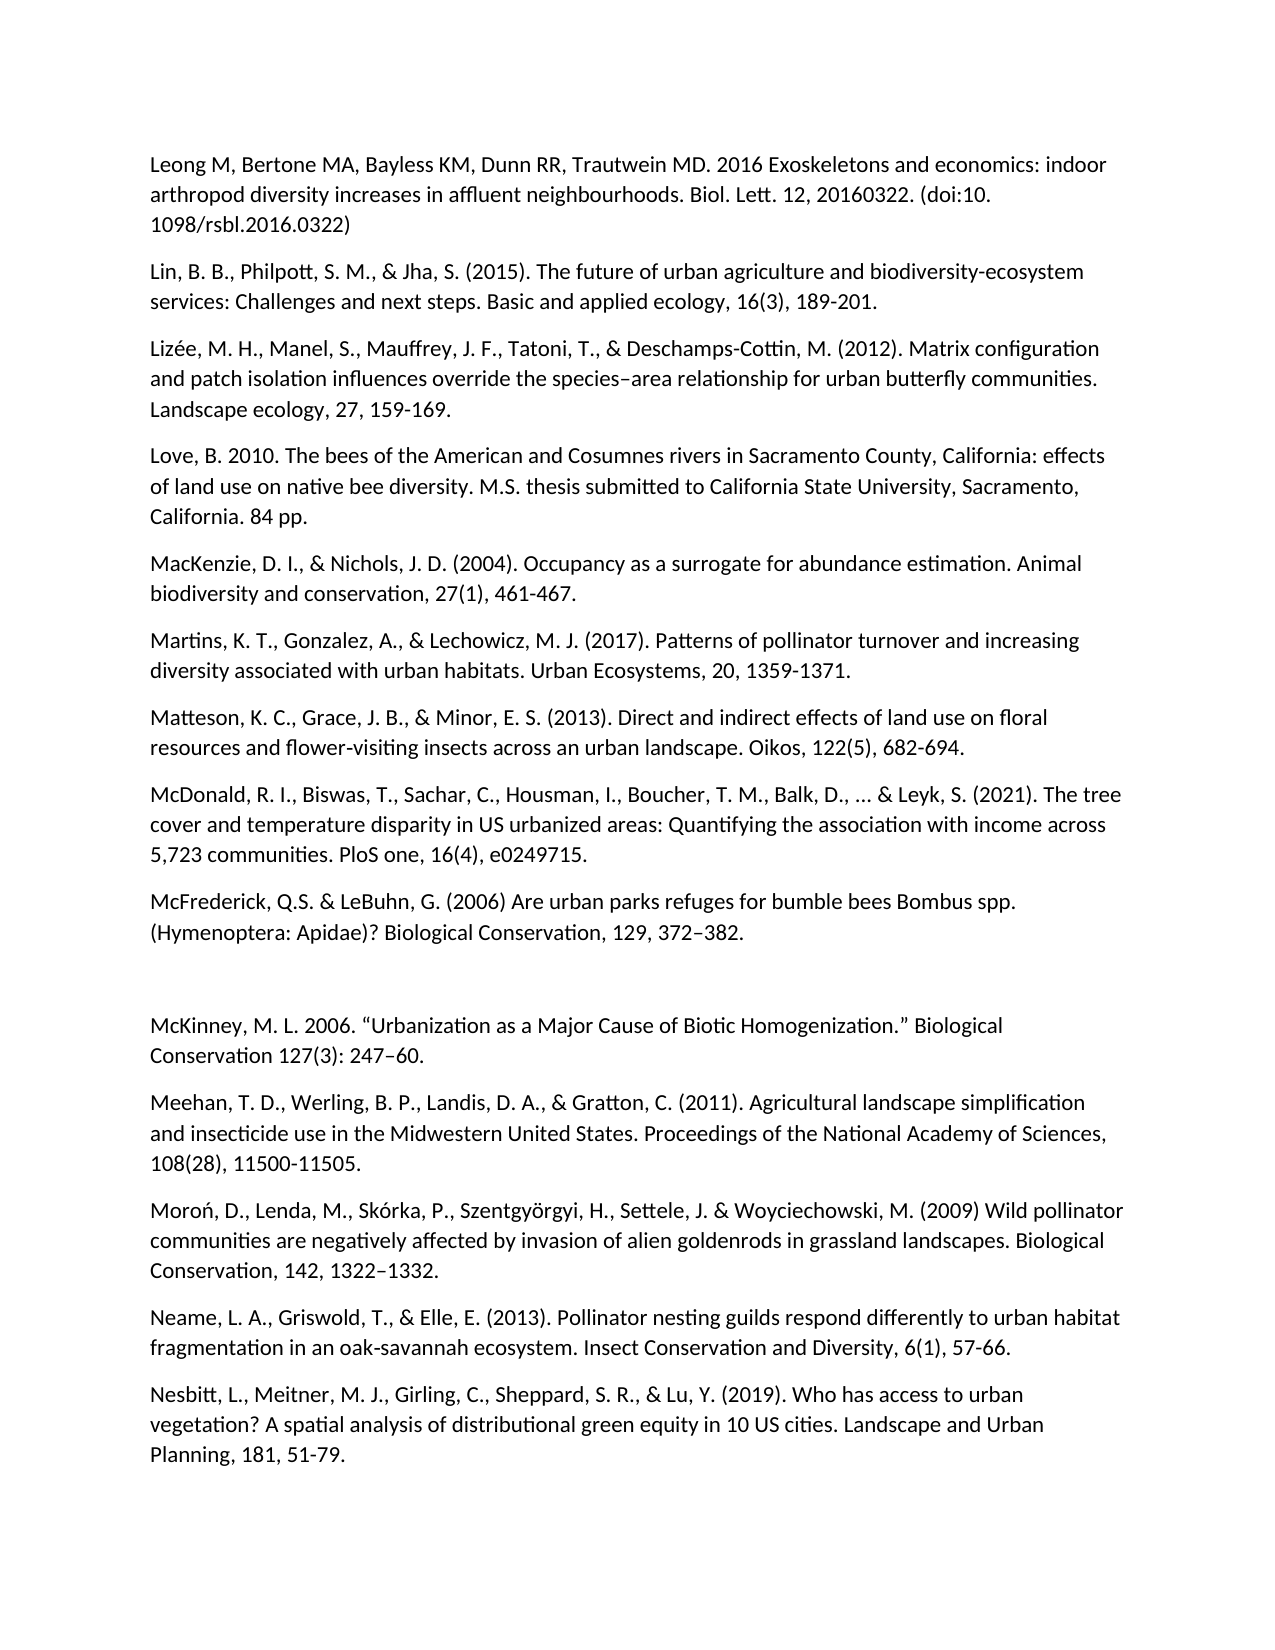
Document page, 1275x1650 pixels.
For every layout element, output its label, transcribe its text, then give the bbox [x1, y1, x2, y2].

text MacKenzie, D. I., & Nichols, J. D. (2004). Occupancy as a surrogate for abundance estimation. Animal biodiversity and conservation, 27(1), 461-467. [150, 549, 1125, 607]
text Moroń, D., Lenda, M., Skórka, P., Szentgyörgyi, H., Settele, J. & Woyciechowski, M. (2009) Wild pollinator communities are negatively affected by invasion of alien goldenrods in grassland landscapes. Biological Conservation, 142, 1322–1332. [150, 1196, 1125, 1284]
text Lizée, M. H., Manel, S., Mauffrey, J. F., Tatoni, T., & Deschamps-Cottin, M. (2012). Matrix configuration and patch isolation influences override the species–area relationship for urban butterfly communities. Landscape ecology, 27, 159-169. [150, 334, 1125, 423]
text Martins, K. T., Gonzalez, A., & Lechowicz, M. J. (2017). Patterns of pollinator turnover and increasing diversity associated with urban habitats. Urban Ecosystems, 20, 1359-1371. [150, 626, 1125, 684]
text Love, B. 2010. The bees of the American and Cosumnes rivers in Sacramento County, California: effects of land use on native bee diversity. M.S. thesis submitted to California State University, Sacramento, California. 84 pp. [150, 442, 1125, 530]
text Meehan, T. D., Werling, B. P., Landis, D. A., & Gratton, C. (2011). Agricultural landscape simplification and insecticide use in the Midwestern United States. Proceedings of the National Academy of Sciences, 108(28), 11500-11505. [150, 1088, 1125, 1177]
text Neame, L. A., Griswold, T., & Elle, E. (2013). Pollinator nesting guilds respond differently to urban habitat fragmentation in an oak‐savannah ecosystem. Insect Conservation and Diversity, 6(1), 57-66. [150, 1303, 1125, 1361]
text McKinney, M. L. 2006. “Urbanization as a Major Cause of Biotic Homogenization.” Biological Conservation 127(3): 247–60. [150, 1011, 1125, 1070]
text McDonald, R. I., Biswas, T., Sachar, C., Housman, I., Boucher, T. M., Balk, D., ... & Leyk, S. (2021). The tree cover and temperature disparity in US urbanized areas: Quantifying the association with income across 5,723 communities. PloS one, 16(4), e0249715. [150, 780, 1125, 869]
text McFrederick, Q.S. & LeBuhn, G. (2006) Are urban parks refuges for bumble bees Bombus spp. (Hymenoptera: Apidae)? Biological Conservation, 129, 372–382. [150, 887, 1125, 946]
text Nesbitt, L., Meitner, M. J., Girling, C., Sheppard, S. R., & Lu, Y. (2019). Who has access to urban vegetation? A spatial analysis of distributional green equity in 10 US cities. Landscape and Urban Planning, 181, 51-79. [150, 1380, 1125, 1469]
text Lin, B. B., Philpott, S. M., & Jha, S. (2015). The future of urban agriculture and biodiversity-ecosystem services: Challenges and next steps. Basic and applied ecology, 16(3), 189-201. [150, 257, 1125, 316]
text Matteson, K. C., Grace, J. B., & Minor, E. S. (2013). Direct and indirect effects of land use on floral resources and flower‐visiting insects across an urban landscape. Oikos, 122(5), 682-694. [150, 703, 1125, 761]
text Leong M, Bertone MA, Bayless KM, Dunn RR, Trautwein MD. 2016 Exoskeletons and economics: indoor arthropod diversity increases in affluent neighbourhoods. Biol. Lett. 12, 20160322. (doi:10. 1098/rsbl.2016.0322) [150, 150, 1125, 238]
